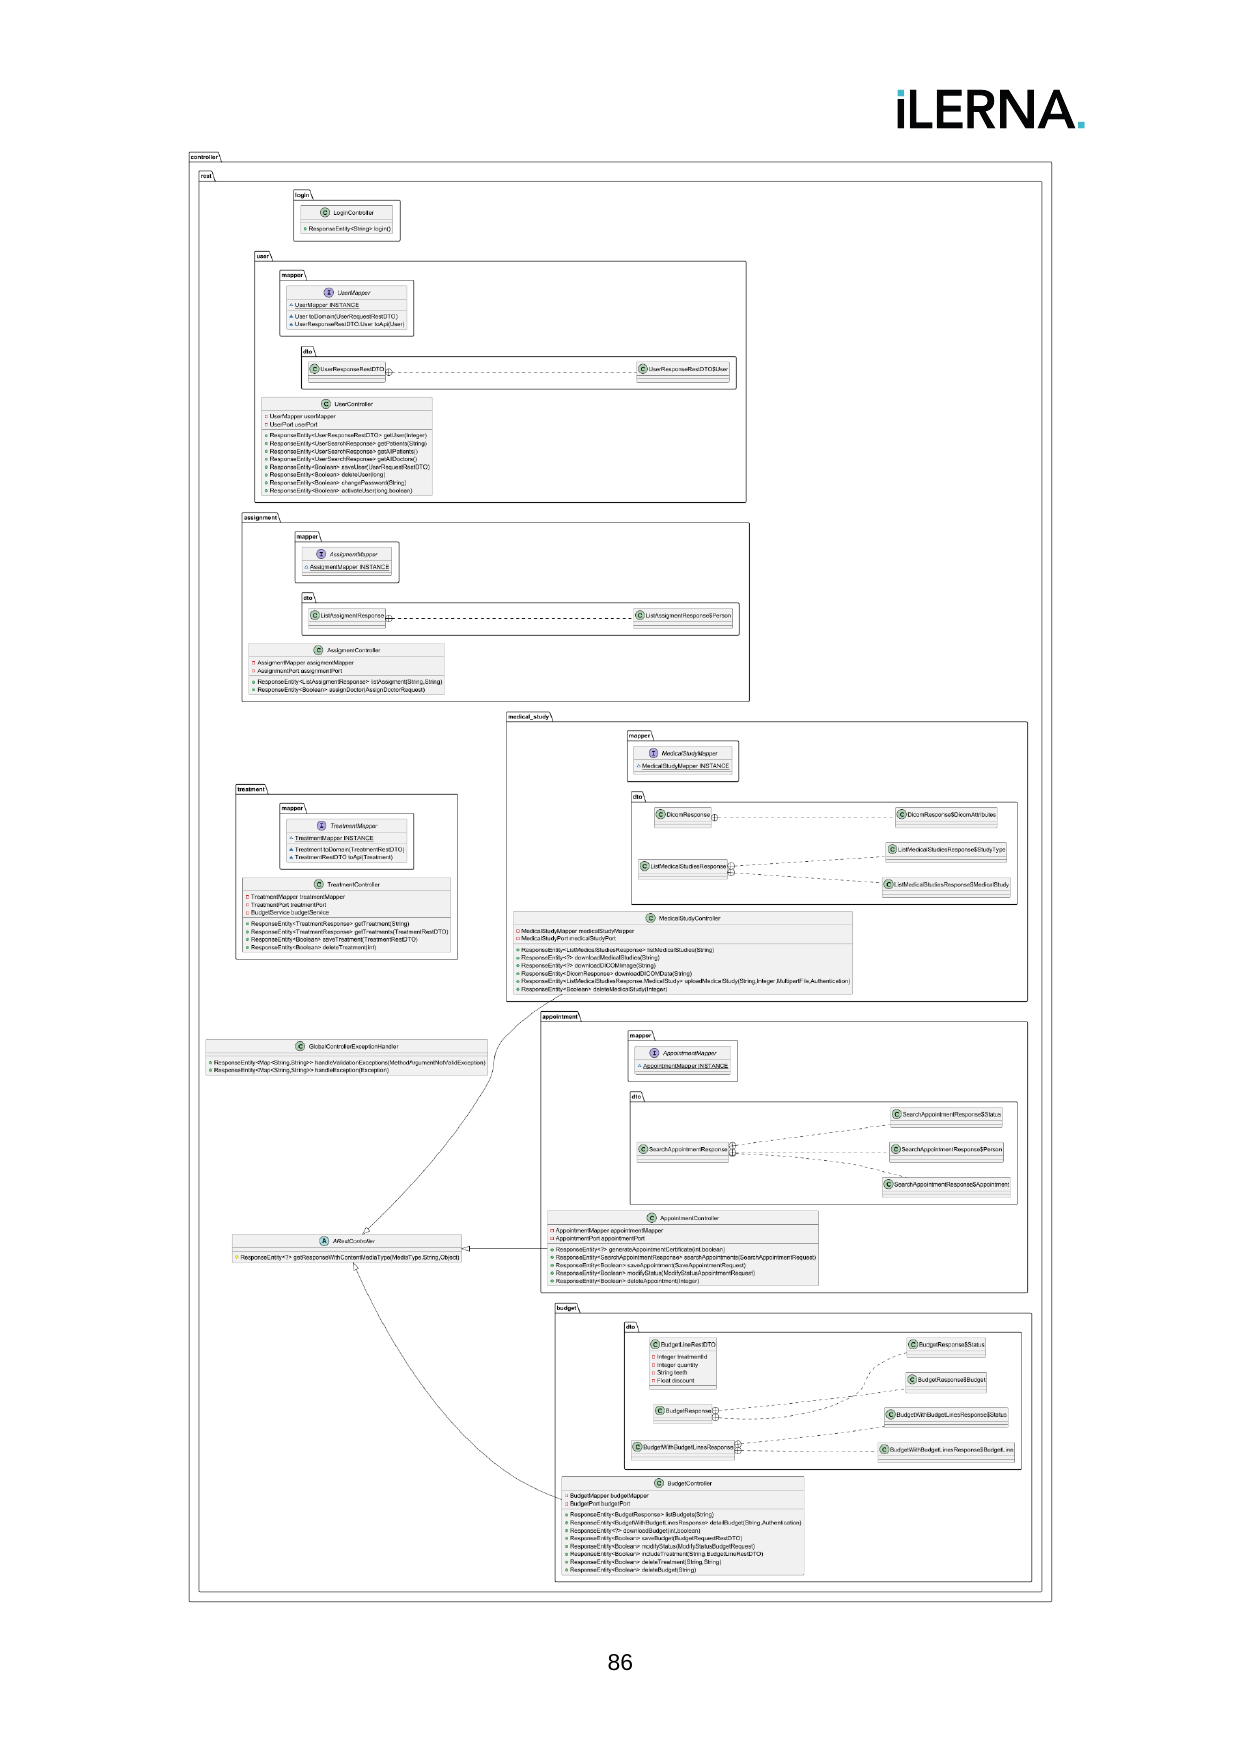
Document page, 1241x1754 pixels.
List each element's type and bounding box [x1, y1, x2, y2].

picture [891, 87, 1091, 131]
picture [187, 150, 1054, 1604]
